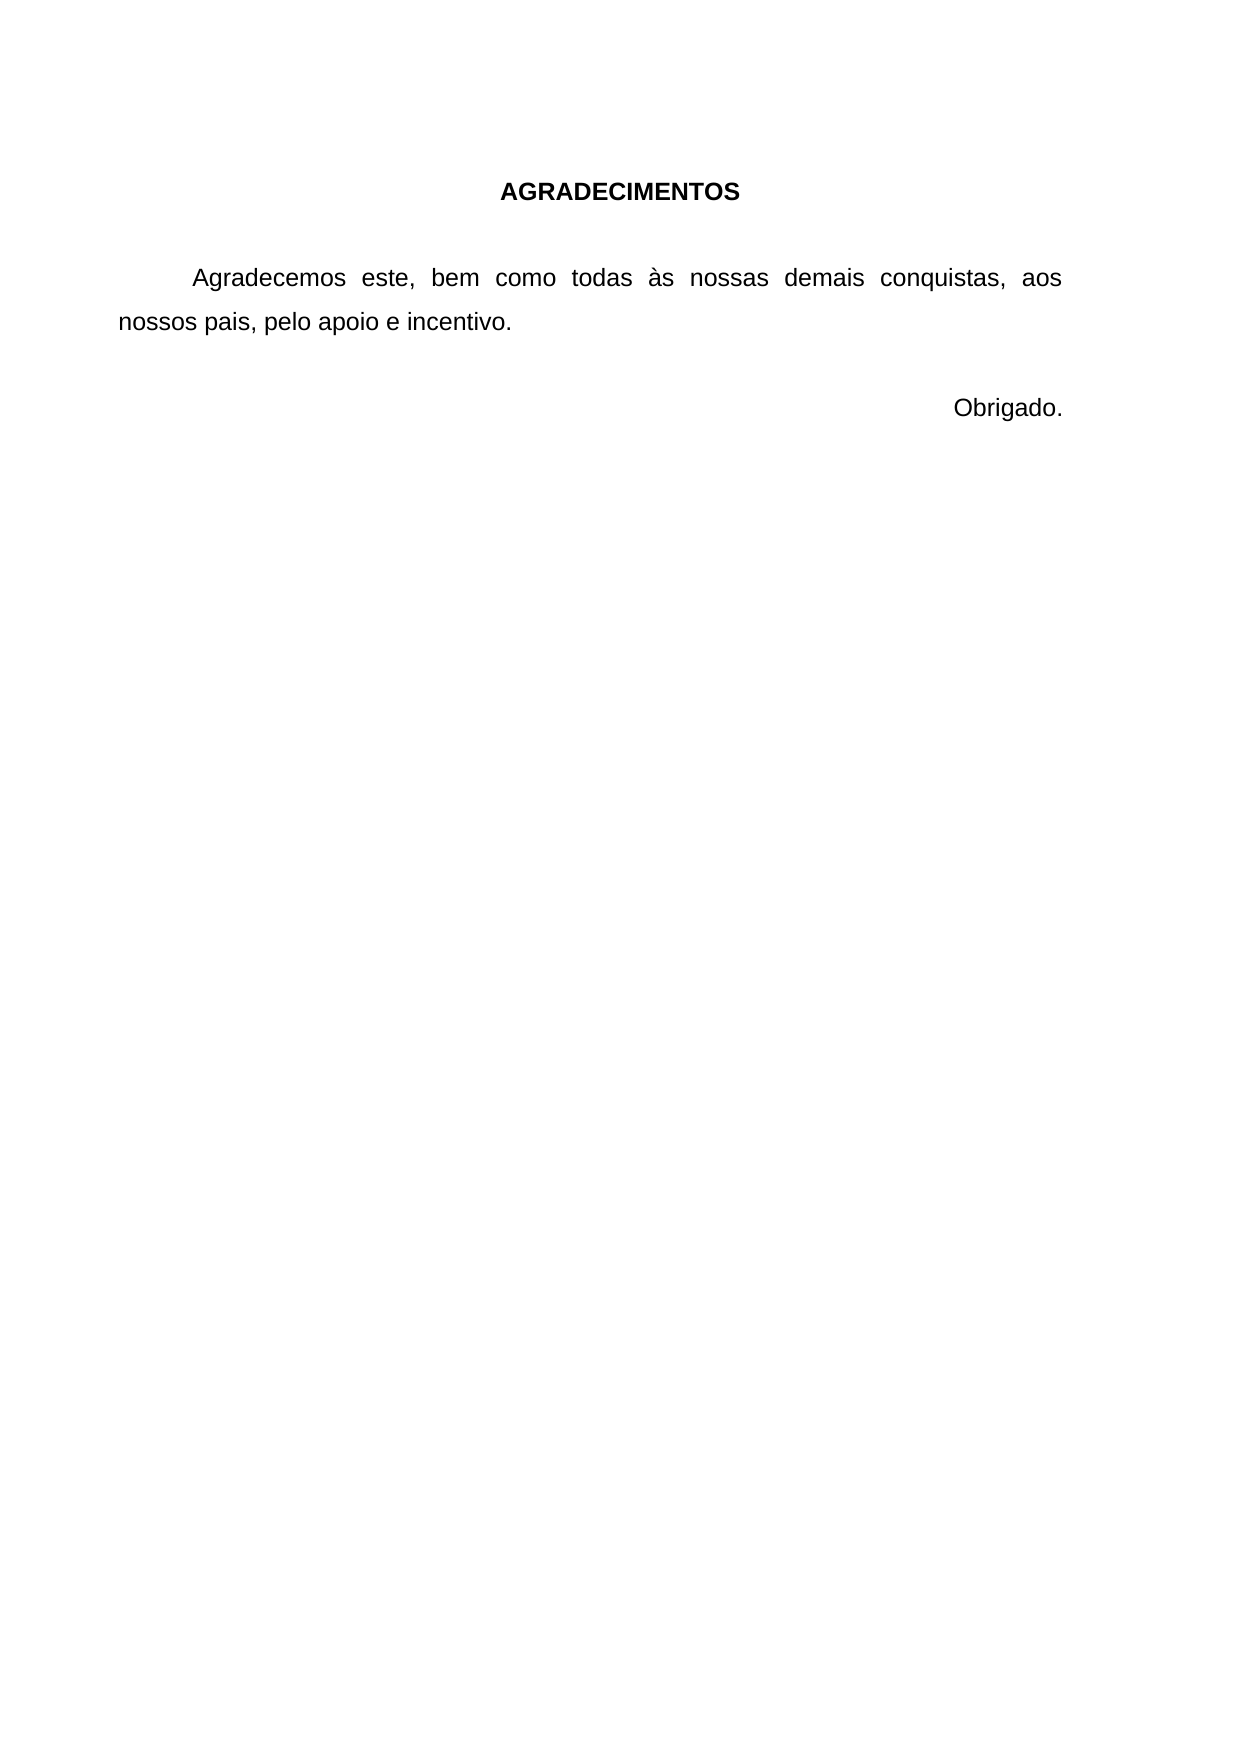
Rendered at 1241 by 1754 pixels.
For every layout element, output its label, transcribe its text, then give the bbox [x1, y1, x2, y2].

text AGRADECIMENTOS [177, 177, 1063, 206]
text Obrigado. [118, 393, 1063, 422]
text Agradecemos este, bеm como todas às nossas demais conquistas, аоs nossos pais, pelo apoio e incentivo. [118, 263, 1063, 335]
